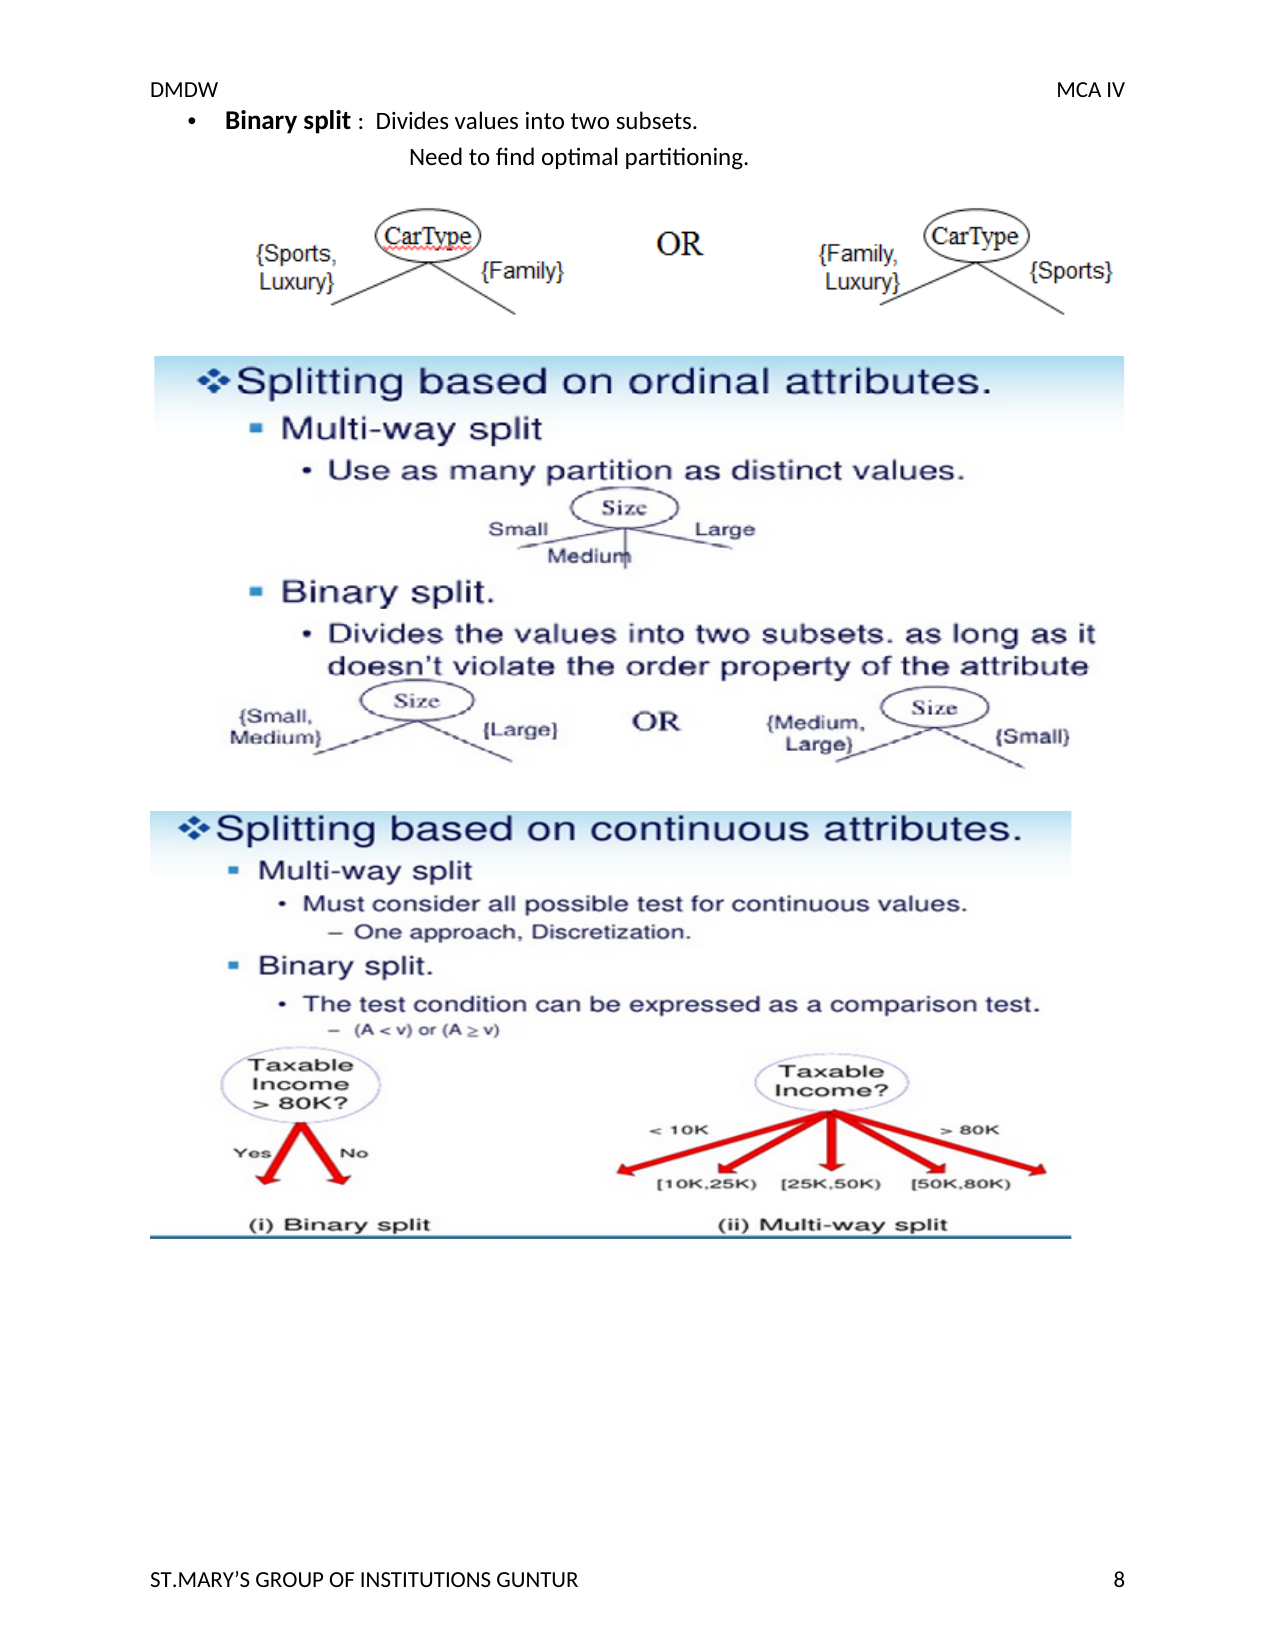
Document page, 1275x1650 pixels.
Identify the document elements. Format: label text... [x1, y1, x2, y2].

list Binary split : Divides values into two subsets. Need to find optimal partitioning. [187, 103, 1125, 171]
picture [225, 196, 1127, 332]
picture [150, 356, 1125, 787]
picture [150, 811, 1072, 1239]
